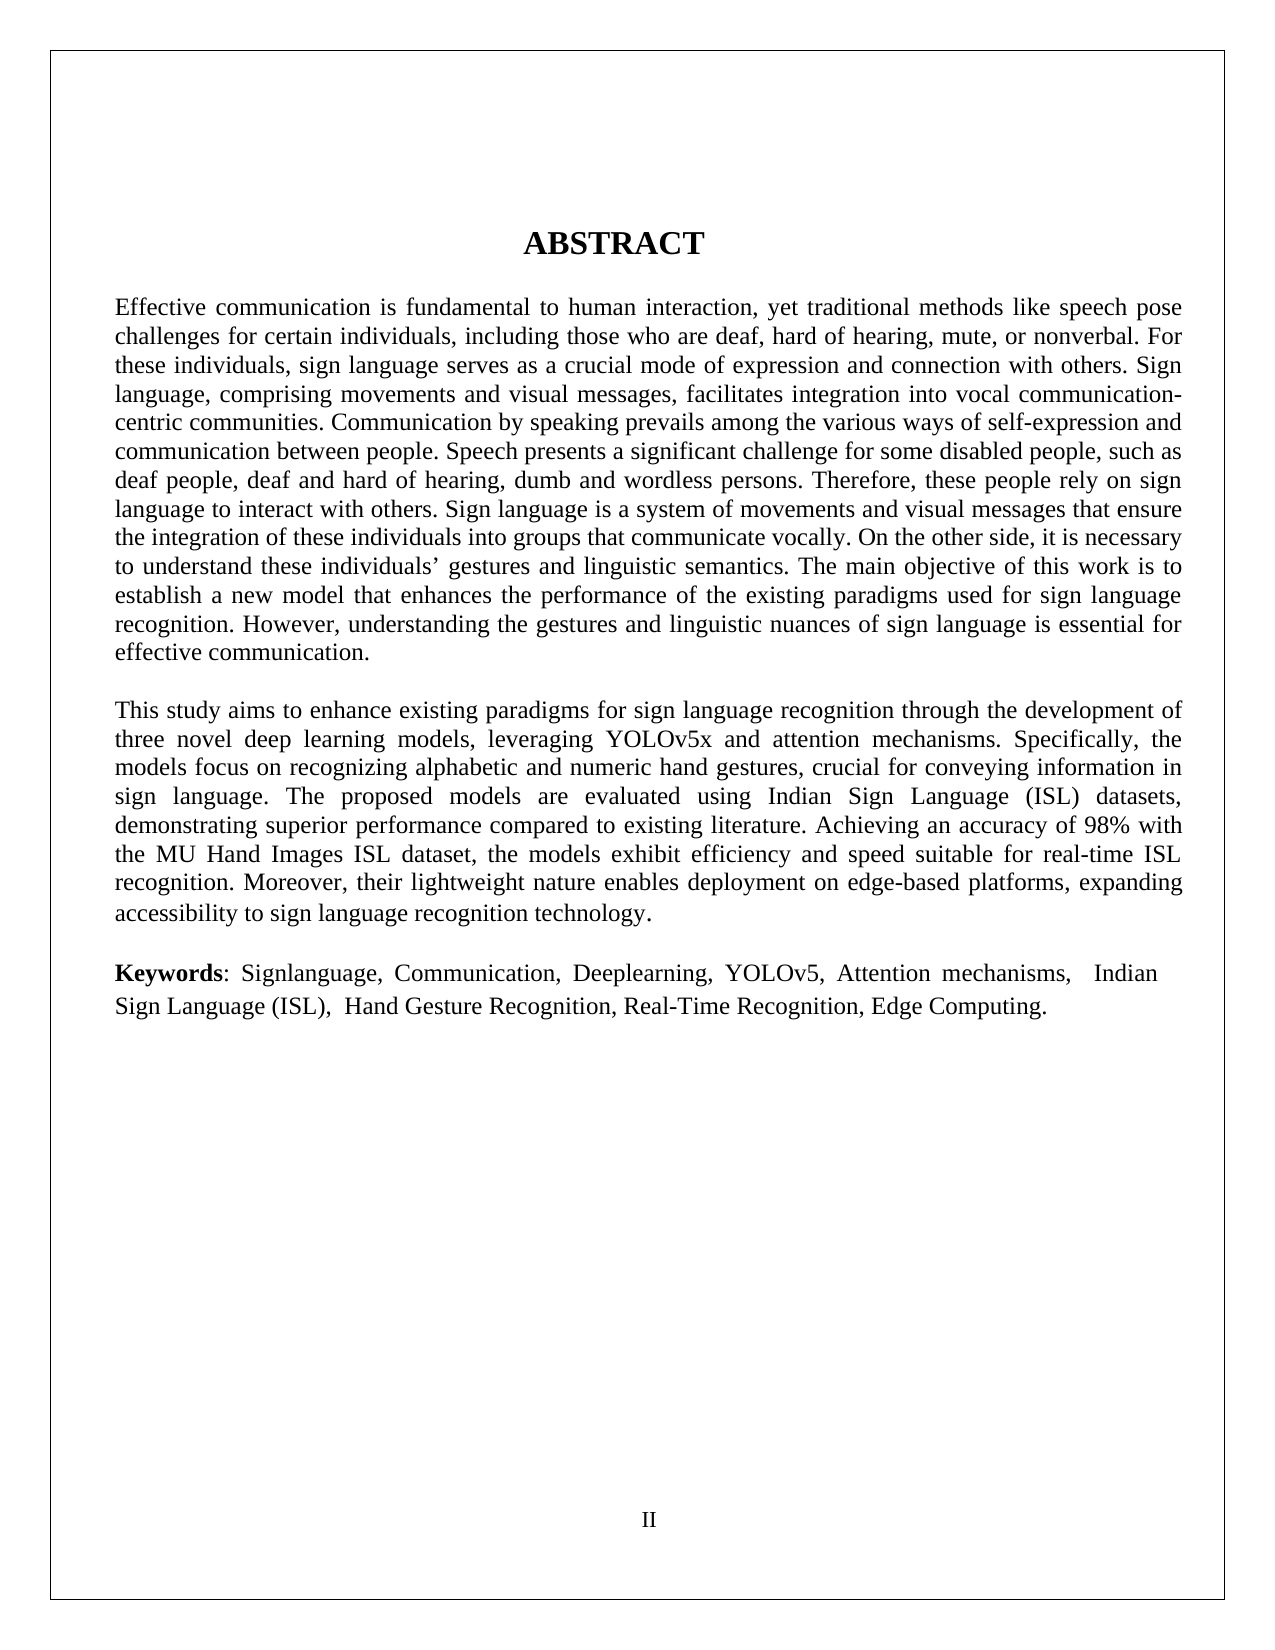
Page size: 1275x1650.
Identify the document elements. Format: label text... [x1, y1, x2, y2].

text Keywords: Signlanguage, Communication, Deeplearning, YOLOv5, Attention mechanisms, Indian Sign Language (ISL), Hand Gesture Recognition, Real-Time Recognition, Edge Computing. [114, 958, 1158, 1020]
text Effective communication is fundamental to human interaction, yet traditional methods like speech pose challenges for certain individuals, including those who are deaf, hard of hearing, mute, or nonverbal. For these individuals, sign language serves as a crucial mode of expression and connection with others. Sign language, comprising movements and visual messages, facilitates integration into vocal communication-centric communities. Communication by speaking prevails among the various ways of self-expression and communication between people. Speech presents a significant challenge for some disabled people, such as deaf people, deaf and hard of hearing, dumb and wordless persons. Therefore, these people rely on sign language to interact with others. Sign language is a system of movements and visual messages that ensure the integration of these individuals into groups that communicate vocally. On the other side, it is necessary to understand these individuals’ gestures and linguistic semantics. The main objective of this work is to establish a new model that enhances the performance of the existing paradigms used for sign language recognition. However, understanding the gestures and linguistic nuances of sign language is essential for effective communication. [114, 292, 1183, 666]
text This study aims to enhance existing paradigms for sign language recognition through the development of three novel deep learning models, leveraging YOLOv5x and attention mechanisms. Specifically, the models focus on recognizing alphabetic and numeric hand gestures, crucial for conveying information in sign language. The proposed models are evaluated using Indian Sign Language (ISL) datasets, demonstrating superior performance compared to existing literature. Achieving an accuracy of 98% with the MU Hand Images ISL dataset, the models exhibit efficiency and speed suitable for real-time ISL recognition. Moreover, their lightweight nature enables deployment on edge-based platforms, expanding accessibility to sign language recognition technology. [114, 695, 1183, 927]
subtitle ABSTRACT [169, 223, 1059, 261]
